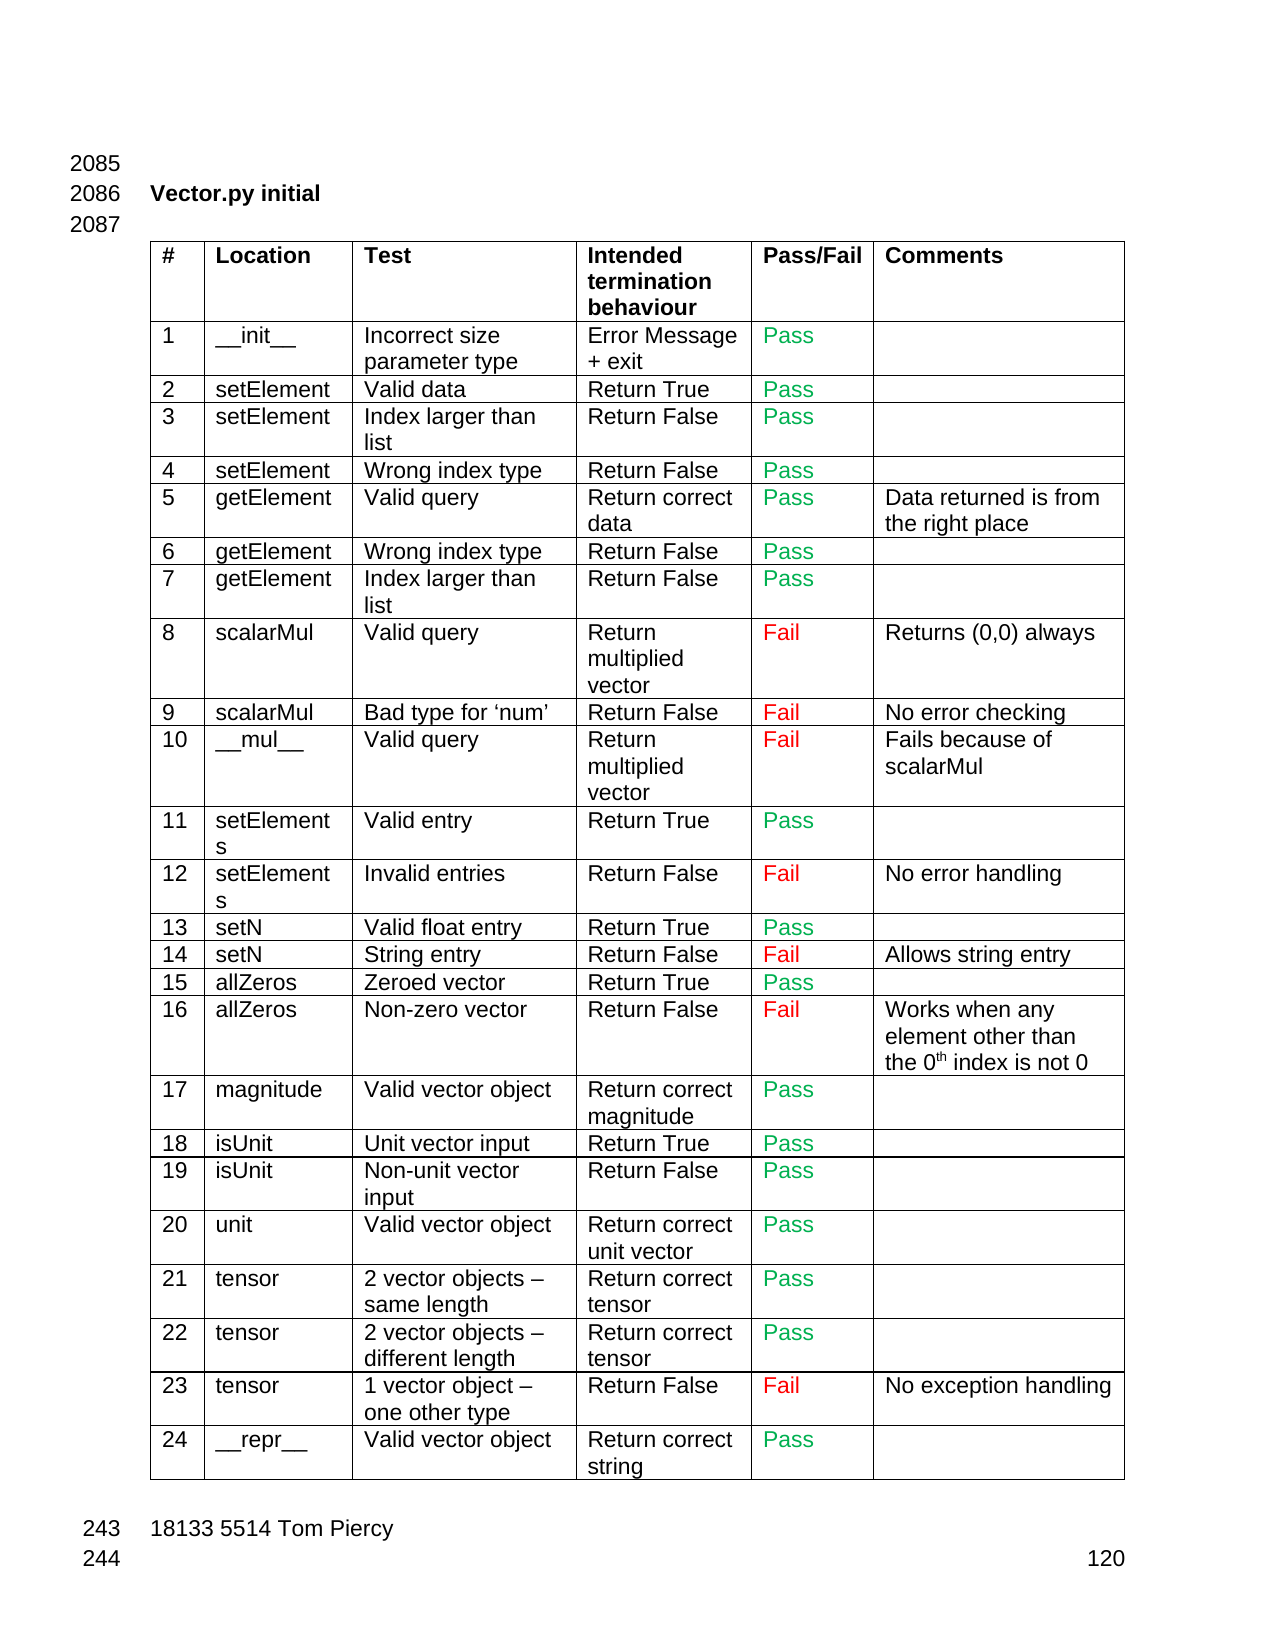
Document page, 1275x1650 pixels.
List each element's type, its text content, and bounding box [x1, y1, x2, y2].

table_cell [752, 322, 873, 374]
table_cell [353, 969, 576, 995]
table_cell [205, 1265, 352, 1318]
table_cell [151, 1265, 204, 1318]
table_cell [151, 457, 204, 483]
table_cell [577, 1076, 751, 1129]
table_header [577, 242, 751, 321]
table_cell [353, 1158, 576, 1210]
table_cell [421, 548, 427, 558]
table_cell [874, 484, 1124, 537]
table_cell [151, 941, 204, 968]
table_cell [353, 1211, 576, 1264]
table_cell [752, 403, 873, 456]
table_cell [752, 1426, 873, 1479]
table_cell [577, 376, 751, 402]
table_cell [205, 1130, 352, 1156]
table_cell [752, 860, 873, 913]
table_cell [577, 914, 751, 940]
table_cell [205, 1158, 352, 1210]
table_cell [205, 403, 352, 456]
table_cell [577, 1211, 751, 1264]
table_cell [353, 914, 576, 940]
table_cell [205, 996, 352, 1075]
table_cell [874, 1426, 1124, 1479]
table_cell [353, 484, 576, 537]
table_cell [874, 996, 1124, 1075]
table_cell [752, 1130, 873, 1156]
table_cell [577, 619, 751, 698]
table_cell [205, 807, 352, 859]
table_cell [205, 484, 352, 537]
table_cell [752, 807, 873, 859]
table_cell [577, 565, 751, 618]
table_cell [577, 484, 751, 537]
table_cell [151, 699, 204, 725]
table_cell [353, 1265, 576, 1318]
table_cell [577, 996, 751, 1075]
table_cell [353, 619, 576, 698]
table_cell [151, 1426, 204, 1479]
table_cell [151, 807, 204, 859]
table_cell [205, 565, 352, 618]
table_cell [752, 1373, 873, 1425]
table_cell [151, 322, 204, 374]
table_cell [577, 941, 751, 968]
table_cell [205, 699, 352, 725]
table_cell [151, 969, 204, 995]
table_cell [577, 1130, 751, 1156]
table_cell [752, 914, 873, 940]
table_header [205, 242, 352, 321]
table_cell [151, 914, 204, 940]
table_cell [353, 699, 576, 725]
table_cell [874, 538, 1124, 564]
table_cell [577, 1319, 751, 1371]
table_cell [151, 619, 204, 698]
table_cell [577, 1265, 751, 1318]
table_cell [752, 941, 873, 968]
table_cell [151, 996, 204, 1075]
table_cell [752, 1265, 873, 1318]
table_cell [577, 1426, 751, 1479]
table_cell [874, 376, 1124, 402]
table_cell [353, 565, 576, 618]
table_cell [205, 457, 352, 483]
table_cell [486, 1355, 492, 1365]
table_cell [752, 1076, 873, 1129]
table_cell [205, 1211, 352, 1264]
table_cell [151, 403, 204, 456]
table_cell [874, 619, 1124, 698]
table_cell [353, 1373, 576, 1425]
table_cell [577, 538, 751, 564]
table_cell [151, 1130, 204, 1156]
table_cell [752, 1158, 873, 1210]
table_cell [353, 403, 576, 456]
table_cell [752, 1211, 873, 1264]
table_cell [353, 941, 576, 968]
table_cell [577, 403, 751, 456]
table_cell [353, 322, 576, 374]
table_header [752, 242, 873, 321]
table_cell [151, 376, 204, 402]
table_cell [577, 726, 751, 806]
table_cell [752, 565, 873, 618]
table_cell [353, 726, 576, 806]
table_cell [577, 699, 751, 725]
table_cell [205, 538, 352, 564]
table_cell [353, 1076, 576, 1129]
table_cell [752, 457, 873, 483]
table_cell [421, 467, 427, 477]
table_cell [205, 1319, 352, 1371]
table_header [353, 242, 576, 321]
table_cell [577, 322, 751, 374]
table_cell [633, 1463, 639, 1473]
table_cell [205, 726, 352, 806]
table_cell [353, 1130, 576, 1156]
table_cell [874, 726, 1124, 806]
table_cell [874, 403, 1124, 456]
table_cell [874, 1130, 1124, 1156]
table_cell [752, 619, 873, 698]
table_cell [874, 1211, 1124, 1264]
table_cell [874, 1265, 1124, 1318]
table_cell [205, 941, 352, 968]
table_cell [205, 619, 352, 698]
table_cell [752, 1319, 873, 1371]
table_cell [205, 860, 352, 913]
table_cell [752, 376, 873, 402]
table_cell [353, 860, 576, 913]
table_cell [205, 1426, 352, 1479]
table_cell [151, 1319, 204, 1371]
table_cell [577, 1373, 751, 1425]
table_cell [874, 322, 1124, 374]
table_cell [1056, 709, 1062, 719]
text Vector.py initial [150, 180, 1125, 207]
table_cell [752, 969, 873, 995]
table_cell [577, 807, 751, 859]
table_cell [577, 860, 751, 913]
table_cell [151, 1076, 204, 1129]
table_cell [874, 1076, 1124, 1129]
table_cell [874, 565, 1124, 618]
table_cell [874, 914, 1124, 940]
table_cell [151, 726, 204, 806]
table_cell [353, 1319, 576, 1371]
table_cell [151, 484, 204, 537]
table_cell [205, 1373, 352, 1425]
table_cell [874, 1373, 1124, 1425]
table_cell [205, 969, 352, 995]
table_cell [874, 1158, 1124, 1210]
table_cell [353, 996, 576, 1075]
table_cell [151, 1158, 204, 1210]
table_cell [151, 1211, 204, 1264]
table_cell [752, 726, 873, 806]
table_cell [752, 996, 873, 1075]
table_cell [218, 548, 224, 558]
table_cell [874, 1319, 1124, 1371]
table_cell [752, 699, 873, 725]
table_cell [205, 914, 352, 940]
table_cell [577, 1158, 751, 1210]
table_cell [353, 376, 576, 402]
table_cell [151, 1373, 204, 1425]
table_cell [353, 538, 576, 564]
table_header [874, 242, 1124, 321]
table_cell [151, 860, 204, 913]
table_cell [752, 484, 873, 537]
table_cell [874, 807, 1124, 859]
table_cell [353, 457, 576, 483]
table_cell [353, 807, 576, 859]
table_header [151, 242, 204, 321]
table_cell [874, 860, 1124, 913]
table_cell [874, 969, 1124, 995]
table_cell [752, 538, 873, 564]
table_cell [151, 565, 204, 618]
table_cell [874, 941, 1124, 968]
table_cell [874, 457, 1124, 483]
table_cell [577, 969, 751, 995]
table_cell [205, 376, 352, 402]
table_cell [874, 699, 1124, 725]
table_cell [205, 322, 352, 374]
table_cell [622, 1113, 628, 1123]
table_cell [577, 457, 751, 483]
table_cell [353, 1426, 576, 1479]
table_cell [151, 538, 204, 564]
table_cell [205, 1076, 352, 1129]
